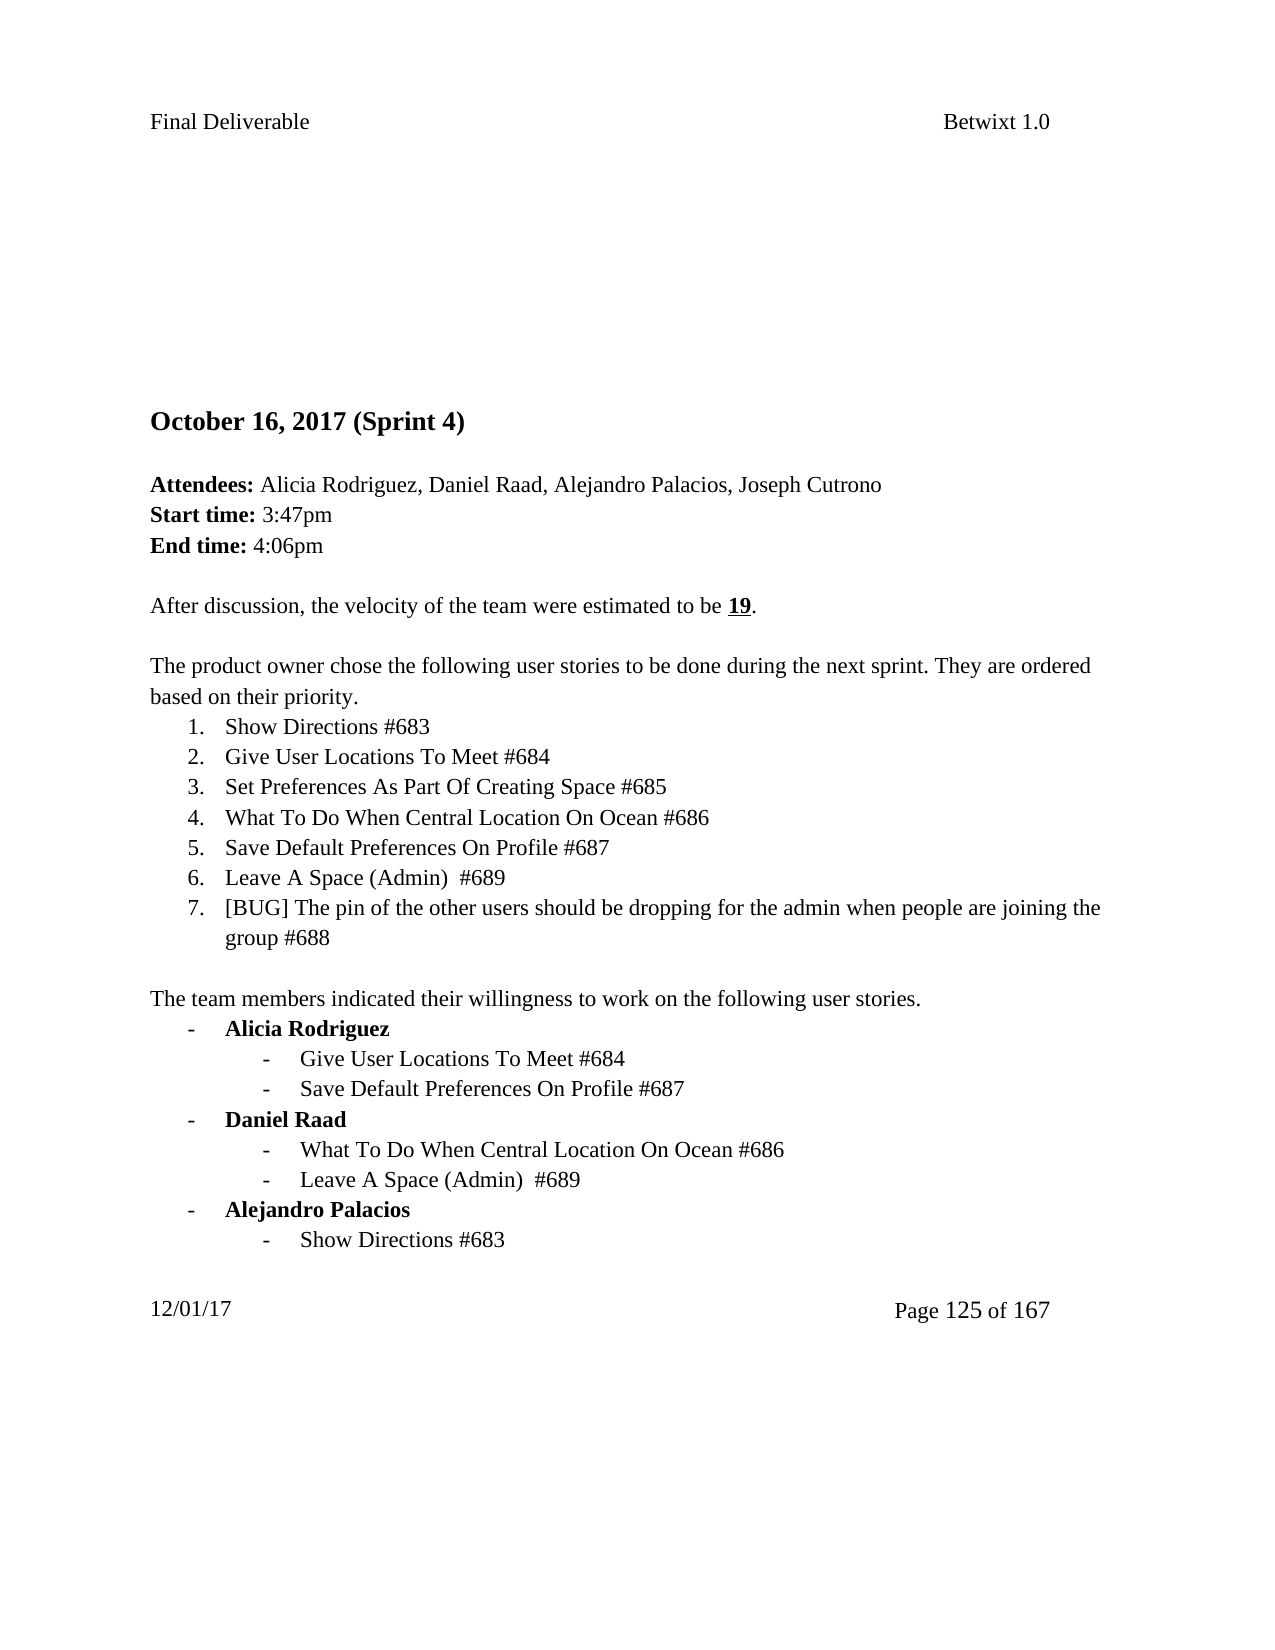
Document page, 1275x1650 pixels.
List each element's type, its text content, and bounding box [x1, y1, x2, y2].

list Set Preferences As Part Of Creating Space #685 [187, 773, 1125, 800]
list What To Do When Central Location On Ocean #686 [262, 1136, 1125, 1162]
list Alicia Rodriguez [187, 1015, 1125, 1041]
text End time: 4:06pm [150, 532, 1125, 558]
list Save Default Preferences On Profile #687 [187, 834, 1125, 860]
text Attendees: Alicia Rodriguez, Daniel Raad, Alejandro Palacios, Joseph Cutrono [150, 471, 1125, 498]
list Leave A Space (Admin) #689 [187, 864, 1125, 890]
list Give User Locations To Meet #684 [187, 743, 1125, 769]
list Leave A Space (Admin) #689 [262, 1166, 1125, 1192]
text Start time: 3:47pm [150, 502, 1125, 528]
list Show Directions #683 [262, 1227, 1125, 1253]
list Daniel Raad [187, 1106, 1125, 1132]
list Give User Locations To Meet #684 [262, 1045, 1125, 1072]
subtitle October 16, 2017 (Sprint 4) [150, 405, 1125, 437]
list Show Directions #683 [187, 713, 1125, 739]
list [BUG] The pin of the other users should be dropping for the admin when people are joining the group #688 [187, 894, 1125, 951]
list Alejandro Palacios [187, 1196, 1125, 1223]
list What To Do When Central Location On Ocean #686 [187, 804, 1125, 830]
list Save Default Preferences On Profile #687 [262, 1076, 1125, 1102]
text After discussion, the velocity of the team were estimated to be 19. [150, 592, 1125, 618]
text The team members indicated their willingness to work on the following user stories. [150, 985, 1125, 1011]
text The product owner chose the following user stories to be done during the next sprint. They are ordered based on their priority. [150, 653, 1125, 709]
